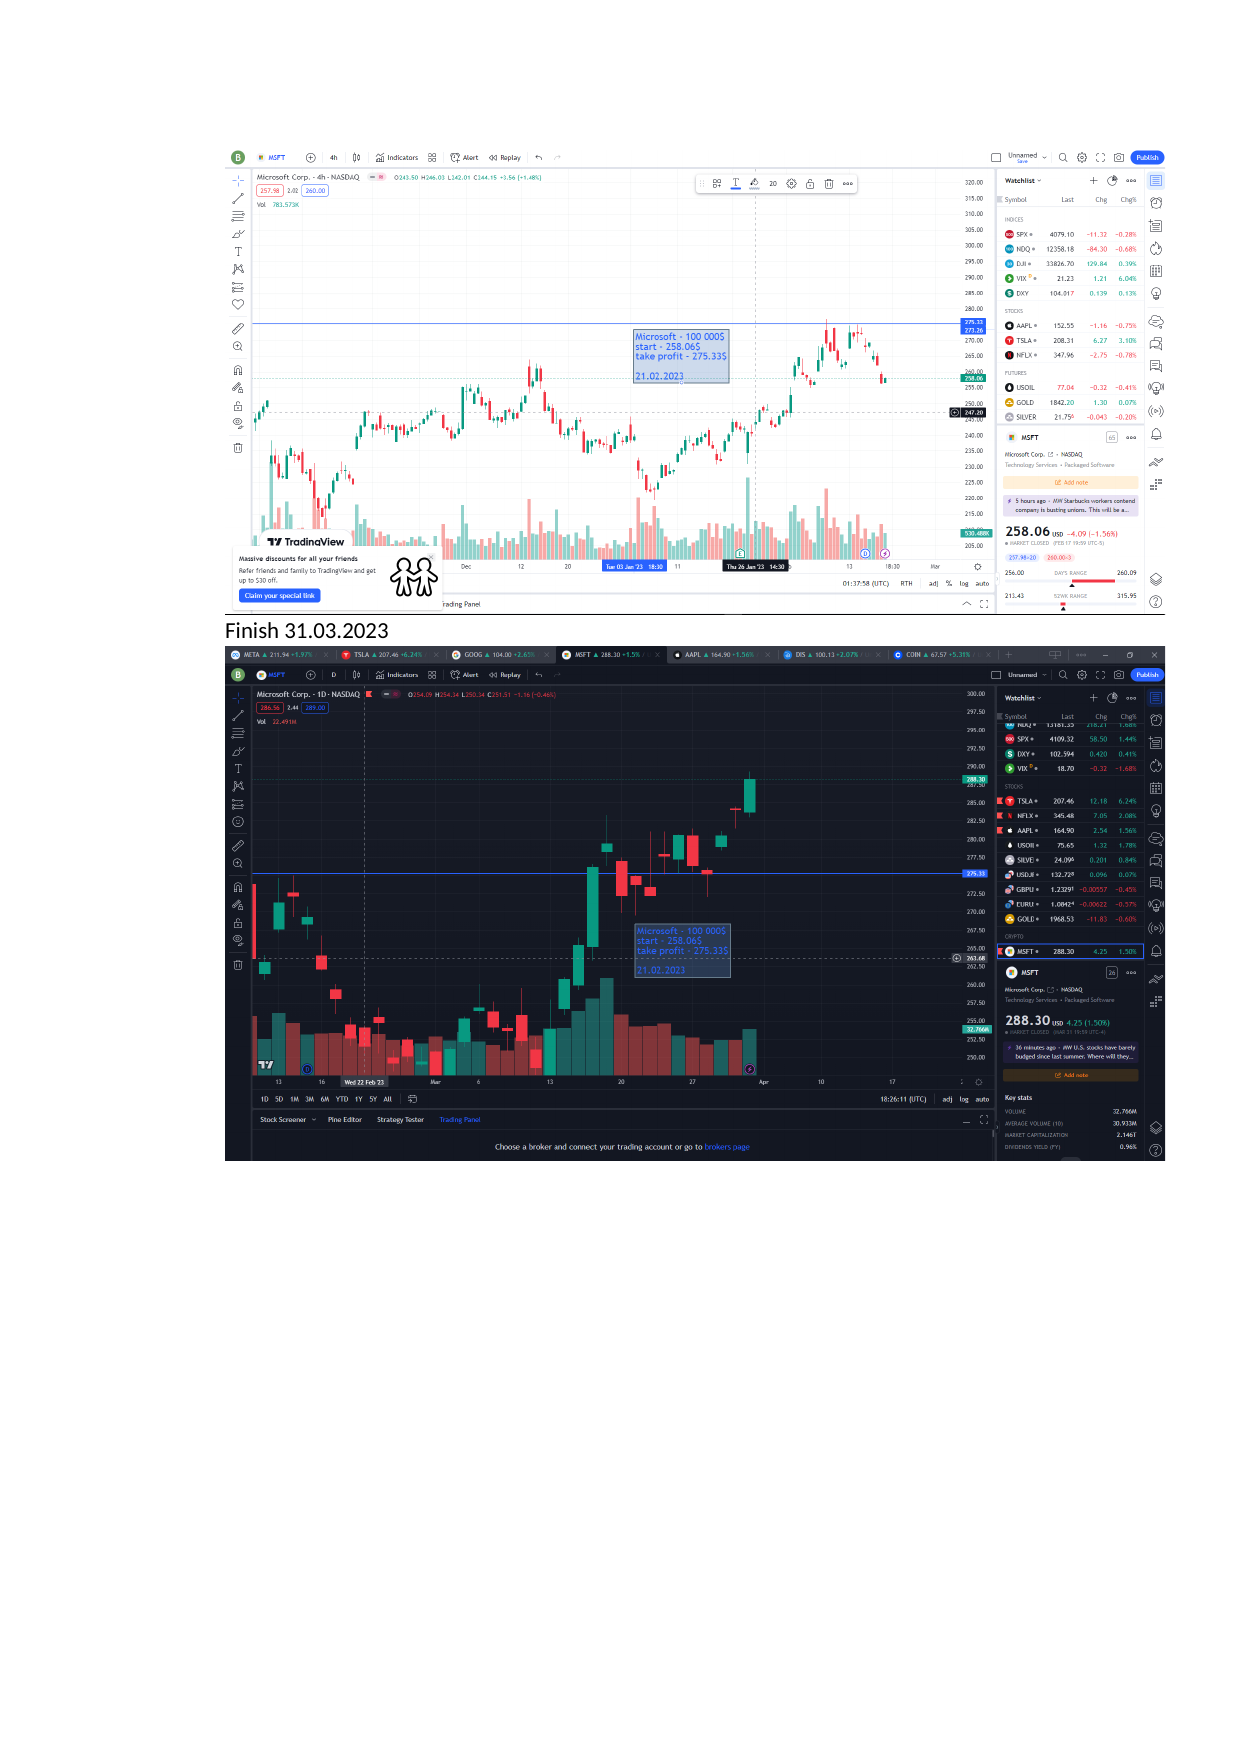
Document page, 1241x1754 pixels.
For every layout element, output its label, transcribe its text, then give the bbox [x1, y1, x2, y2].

picture [225, 150, 1166, 615]
picture [225, 646, 1166, 1161]
